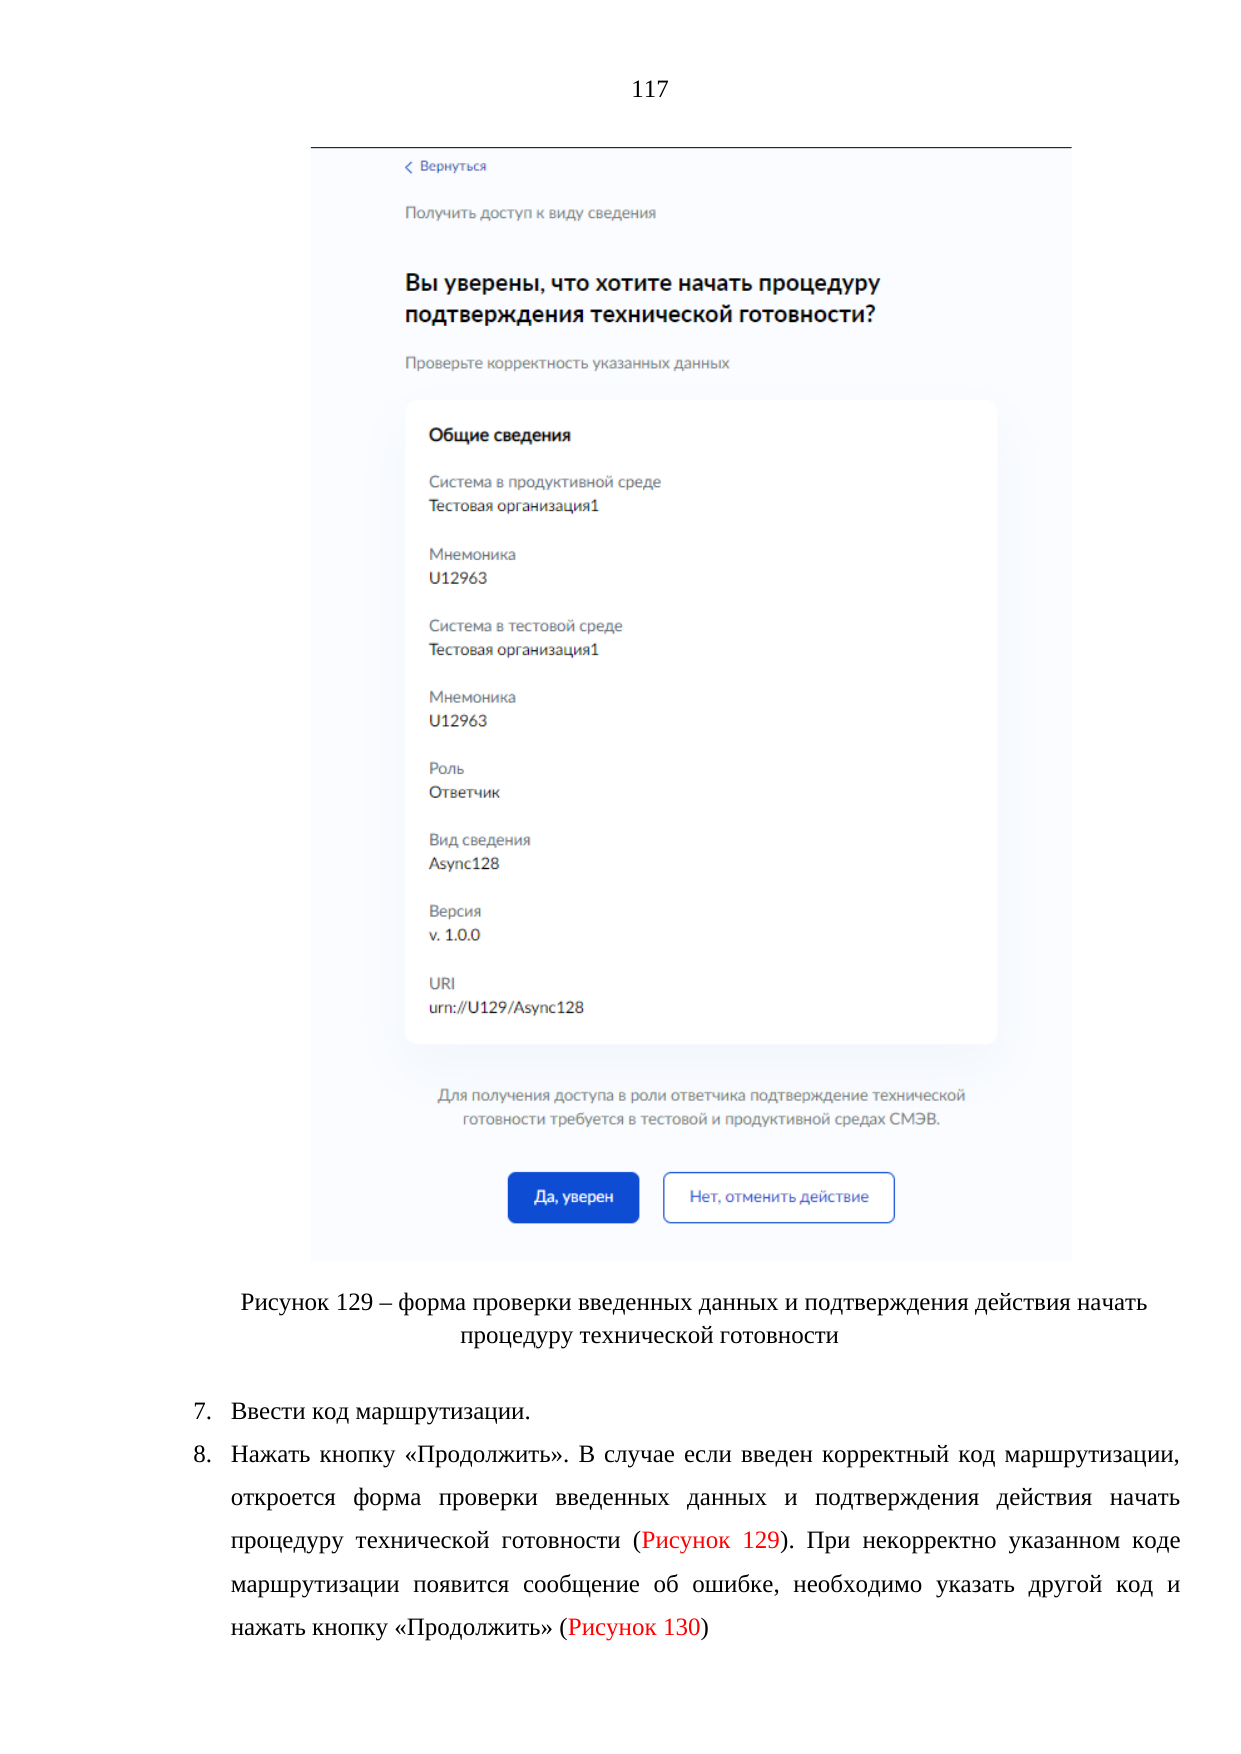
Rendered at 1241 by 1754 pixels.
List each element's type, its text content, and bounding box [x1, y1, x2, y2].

list Ввести код маршрутизации. [193, 1396, 1181, 1425]
list Нажать кнопку «Продолжить». В случае если введен корректный код маршрутизации, откроется форма проверки введенных данных и подтверждения действия начать процедуру технической готовности (Рисунок 129). При некорректно указанном коде маршрутизации появится сообщение об ошибке, необходимо указать другой код и нажать кнопку «Продолжить» (Рисунок 130) [193, 1439, 1181, 1641]
picture [310, 147, 1078, 1261]
